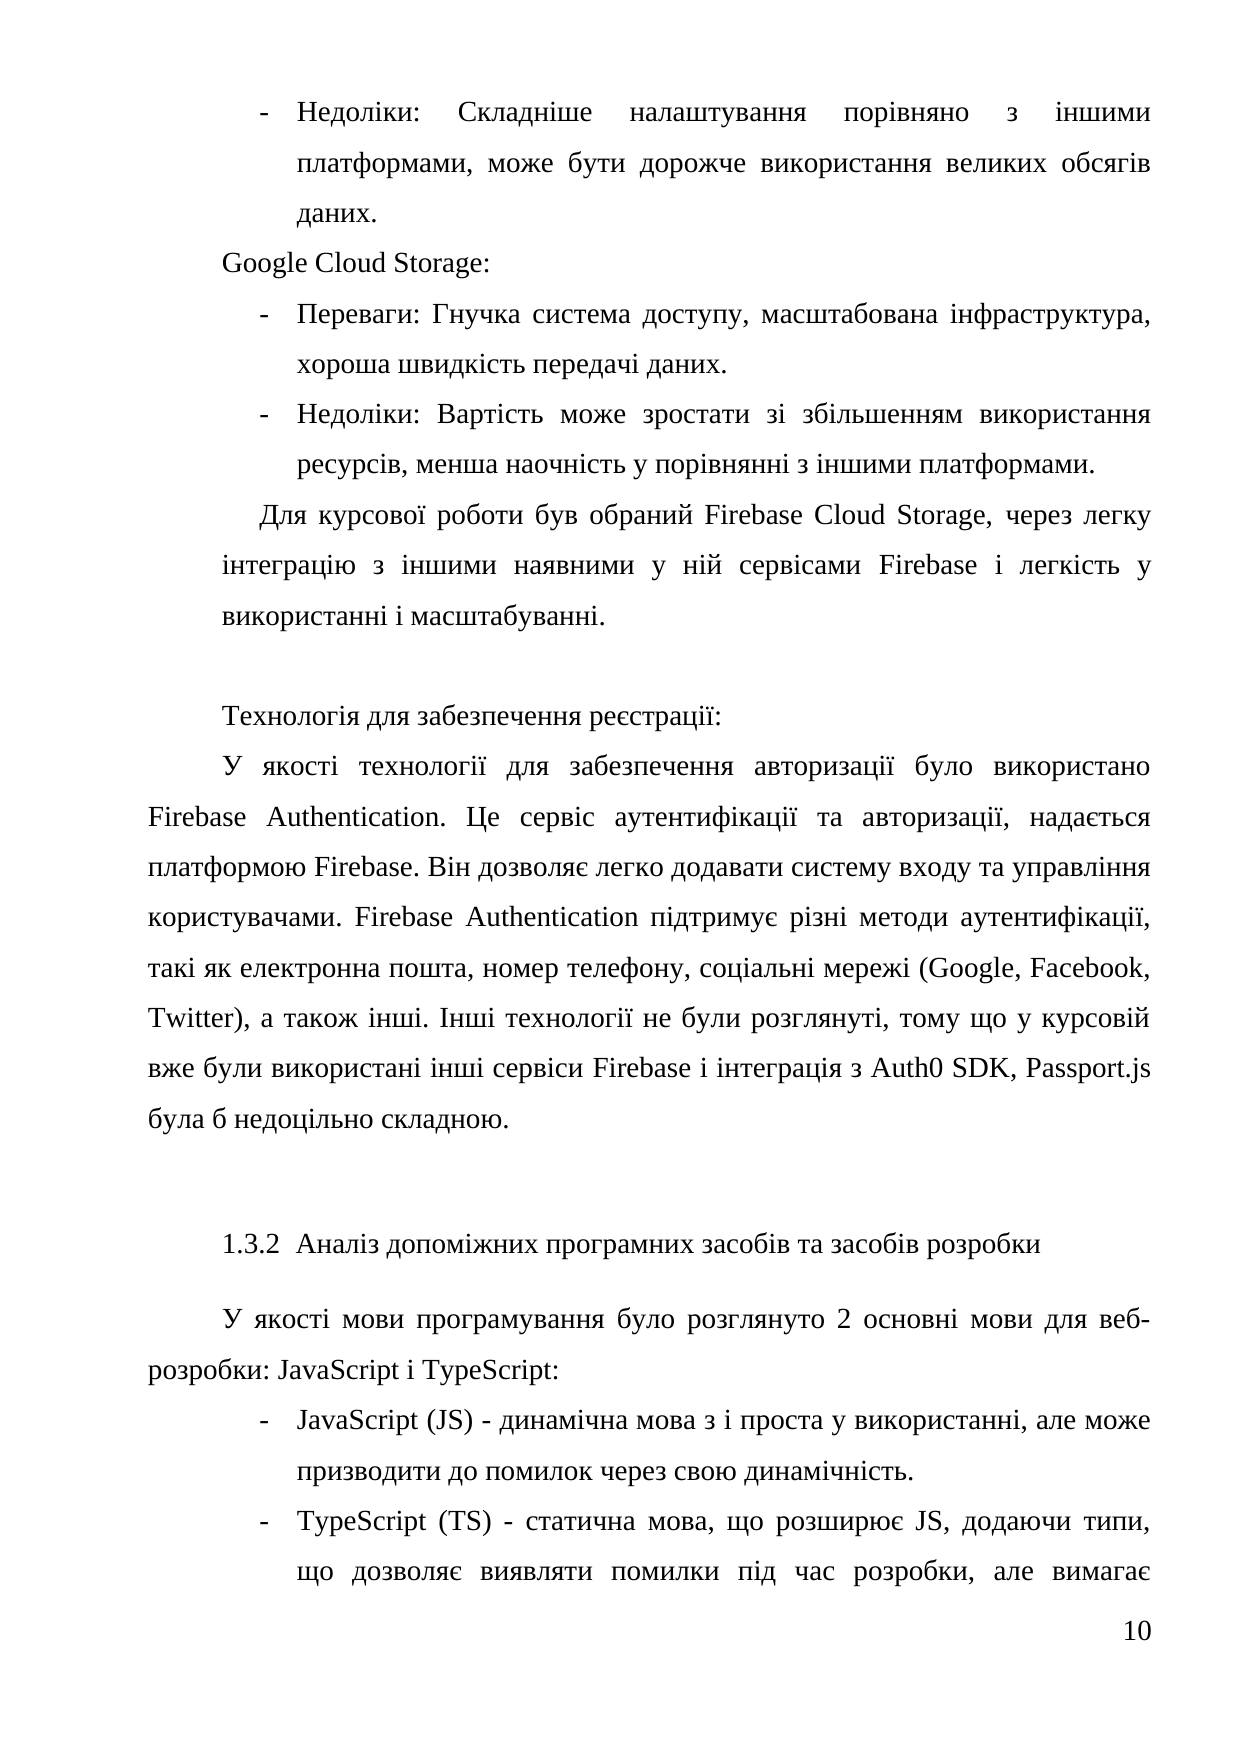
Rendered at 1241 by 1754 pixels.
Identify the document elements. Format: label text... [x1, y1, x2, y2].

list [259, 1503, 1152, 1587]
text Технологія для забезпечення реєстрації: [148, 698, 1152, 732]
text У якості мови програмування було розглянуто 2 основні мови для веб-розробки: JavaScript і TypeScript: [148, 1302, 1152, 1386]
subtitle Аналіз допоміжних програмних засобів та засобів розробки [148, 1226, 1152, 1260]
list Недоліки: Складніше налаштування порівняно з іншими платформами, може бути дорожче використання великих обсягів даних. [259, 94, 1152, 229]
list Недоліки: Вартість може зростати зі збільшенням використання ресурсів, менша наочність у порівнянні з іншими платформами. [259, 396, 1152, 480]
list Переваги: Гнучка система доступу, масштабована інфраструктура, хороша швидкість передачі даних. [259, 296, 1152, 379]
text У якості технології для забезпечення авторизації було використано Firebase Authentication. Це сервіс аутентифікації та авторизації, надається платформою Firebase. Він дозволяє легко додавати систему входу та управління користувачами. Firebase Authentication підтримує різні методи аутентифікації, такі як електронна пошта, номер телефону, соціальні мережі (Google, Facebook, Twitter), а також інші. Інші технології не були розглянуті, тому що у курсовій вже були використані інші сервіси Firebase і інтеграція з Auth0 SDK, Passport.js була б недоцільно складною. [148, 748, 1152, 1134]
list JavaScript (JS) - динамічна мова з і проста у використанні, але може призводити до помилок через свою динамічність. [259, 1402, 1152, 1486]
text Для курсової роботи був обраний Firebase Cloud Storage, через легку інтеграцію з іншими наявними у ній сервісами Firebase і легкість у використанні і масштабуванні. [222, 497, 1152, 631]
text Google Cloud Storage: [148, 245, 1152, 279]
